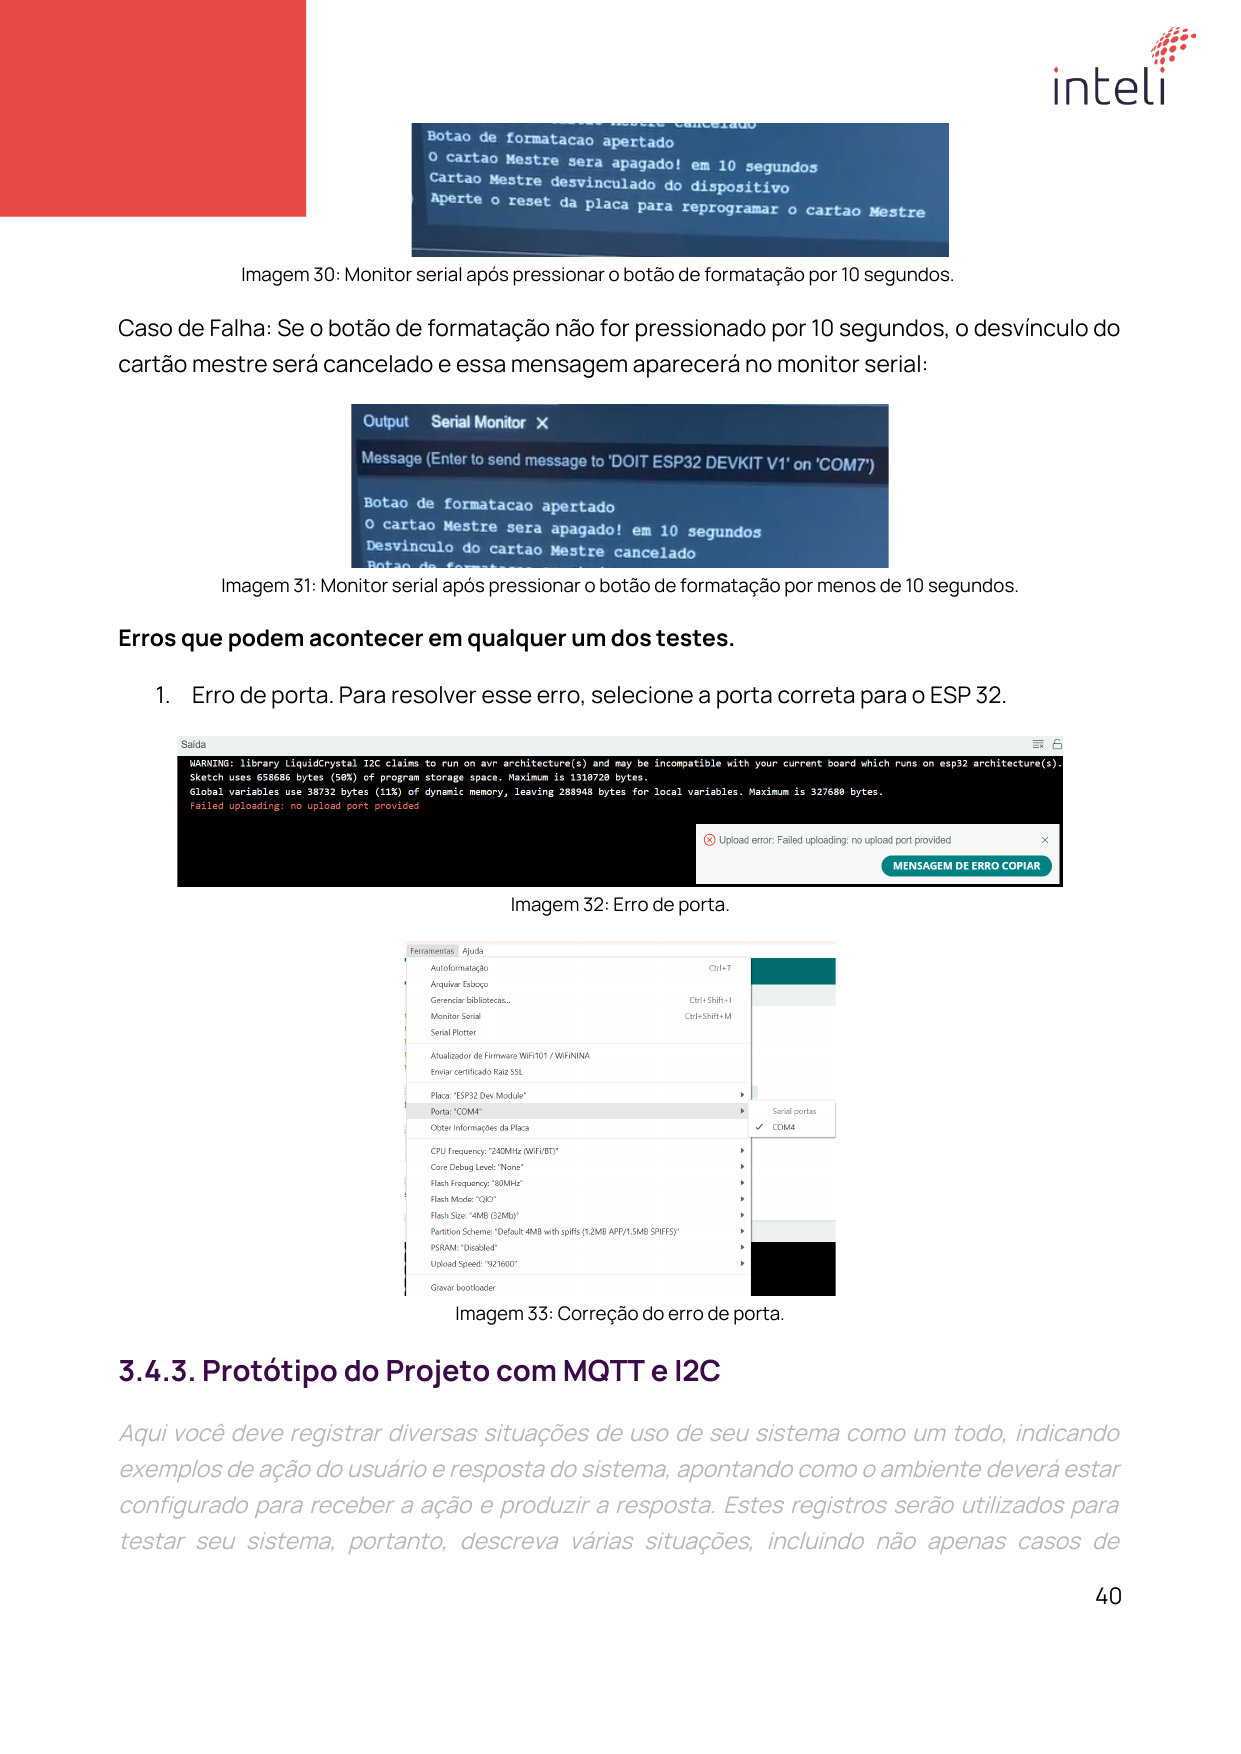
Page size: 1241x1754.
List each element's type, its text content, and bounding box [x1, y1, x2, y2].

picture [404, 941, 836, 1296]
list Erro de porta. Para resolver esse erro, selecione a porta correta para o ESP 32. [156, 679, 1122, 711]
text Imagem 31: Monitor serial após pressionar o botão de formatação por menos de 10 segundos. [118, 572, 1122, 598]
text 3.4.3. Protótipo do Projeto com MQTT e I2C [118, 1350, 1122, 1390]
picture [411, 123, 949, 257]
text Imagem 33: Correção do erro de porta. [118, 1300, 1122, 1326]
picture [351, 404, 889, 568]
text Imagem 32: Erro de porta. [118, 891, 1122, 917]
text Caso de Falha: Se o botão de formatação não for pressionado por 10 segundos, o desvínculo do cartão mestre será cancelado e essa mensagem aparecerá no monitor serial: [118, 311, 1122, 379]
text Erros que podem acontecer em qualquer um dos testes. [118, 622, 1122, 654]
text Imagem 30: Monitor serial após pressionar o botão de formatação por 10 segundos. [74, 261, 1122, 287]
picture [1054, 27, 1197, 105]
picture [0, 0, 307, 217]
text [118, 1417, 1122, 1556]
picture [177, 736, 1063, 887]
